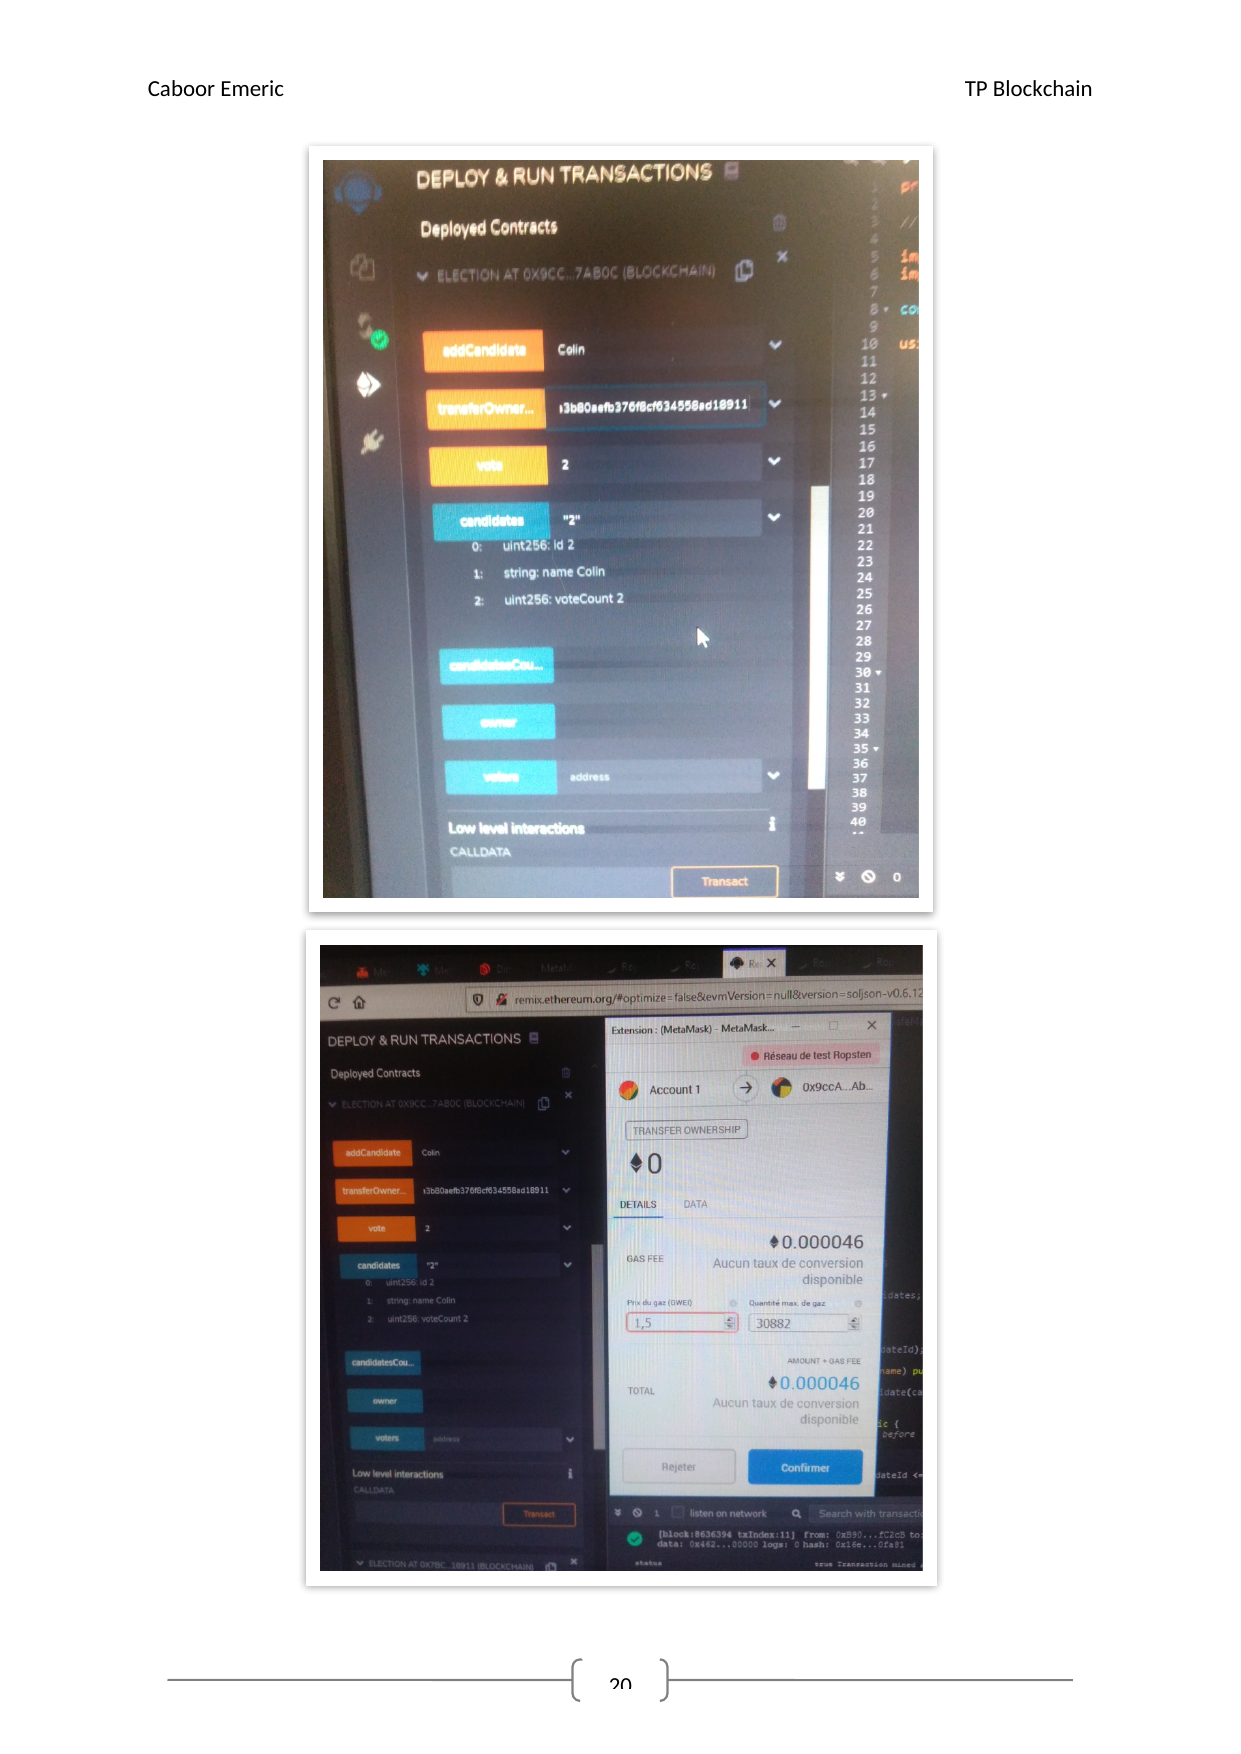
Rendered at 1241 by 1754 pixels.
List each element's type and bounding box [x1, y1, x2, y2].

picture [320, 945, 923, 1571]
picture [323, 160, 919, 898]
